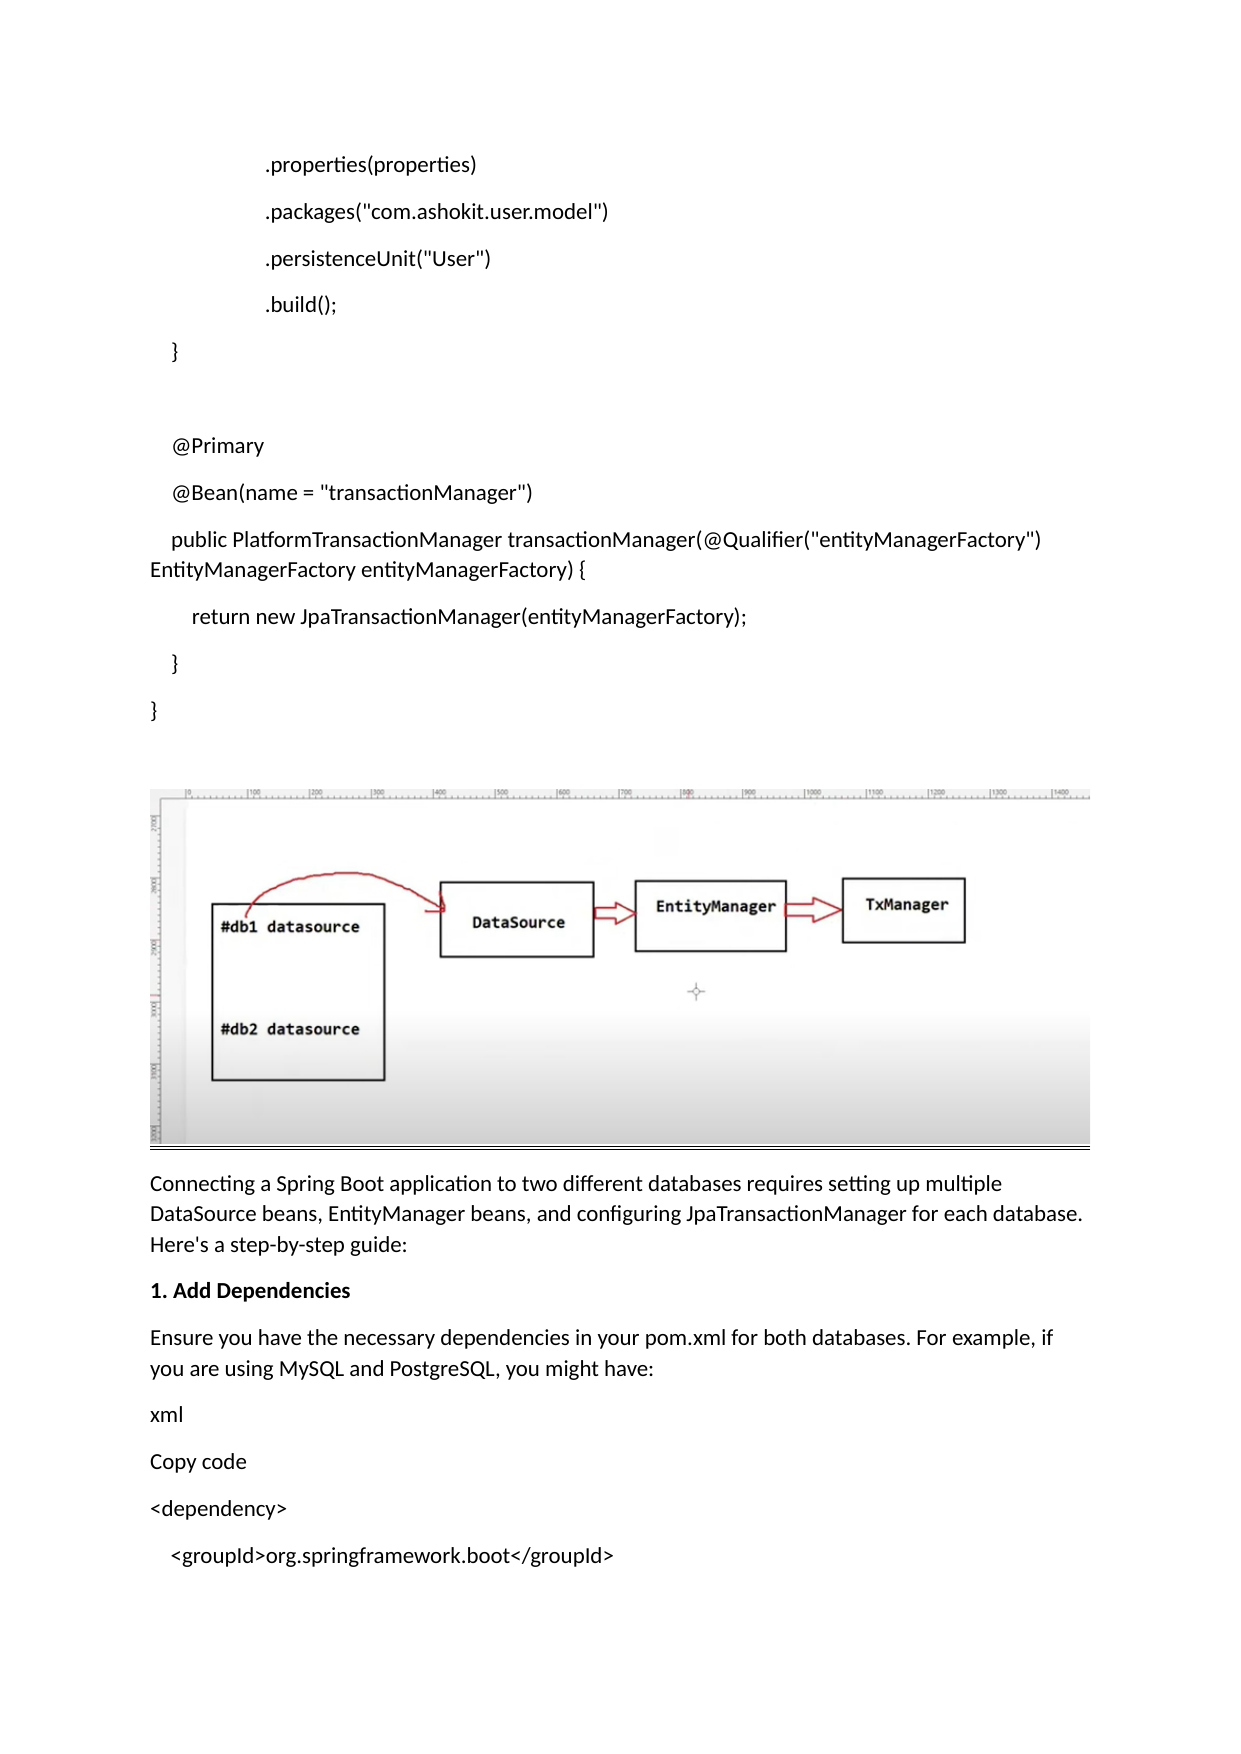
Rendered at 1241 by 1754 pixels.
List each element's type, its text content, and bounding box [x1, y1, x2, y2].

text .persistenceUnit("User") [150, 244, 1090, 272]
text xml [150, 1401, 1090, 1428]
text 1. Add Dependencies [150, 1277, 1090, 1304]
text } [150, 696, 1090, 724]
text public PlatformTransactionManager transactionManager(@Qualifier("entityManagerFactory") EntityManagerFactory entityManagerFactory) { [150, 525, 1090, 583]
text .build(); [150, 291, 1090, 319]
text } [150, 649, 1090, 677]
text <dependency> [150, 1494, 1090, 1522]
picture [150, 789, 1091, 1144]
text .properties(properties) [150, 150, 1090, 178]
text @Primary [150, 431, 1090, 459]
text Copy code [150, 1447, 1090, 1475]
text return new JpaTransactionManager(entityManagerFactory); [150, 602, 1090, 630]
text } [150, 337, 1090, 366]
text Connecting a Spring Boot application to two different databases requires setting up multiple DataSource beans, EntityManager beans, and configuring JpaTransactionManager for each database. Here's a step-by-step guide: [150, 1169, 1090, 1258]
text <groupId>org.springframework.boot</groupId> [150, 1541, 1090, 1569]
text Ensure you have the necessary dependencies in your pom.xml for both databases. For example, if you are using MySQL and PostgreSQL, you might have: [150, 1323, 1090, 1382]
text @Bean(name = "transactionManager") [150, 478, 1090, 506]
text .packages("com.ashokit.user.model") [150, 197, 1090, 225]
